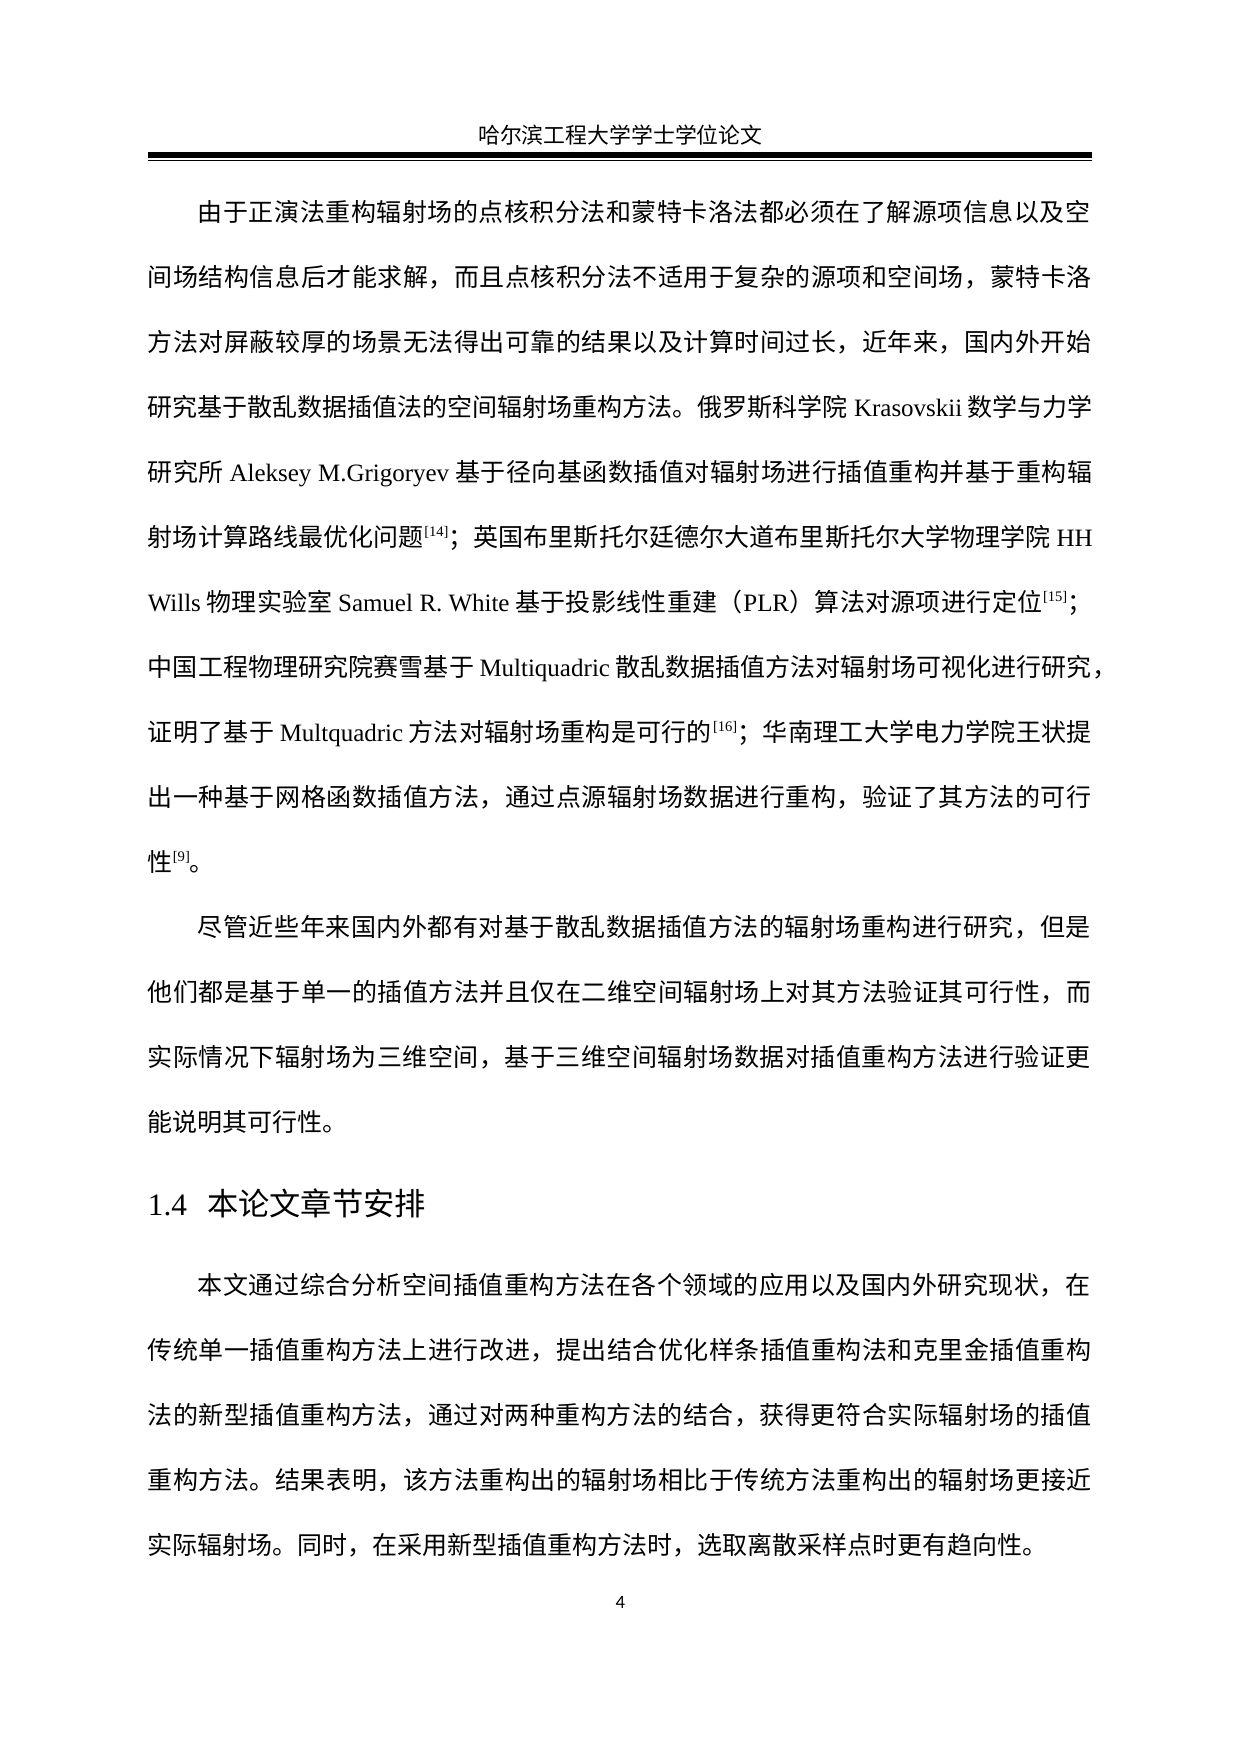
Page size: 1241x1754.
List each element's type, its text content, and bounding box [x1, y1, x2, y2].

text 由于正演法重构辐射场的点核积分法和蒙特卡洛法都必须在了解源项信息以及空间场结构信息后才能求解，而且点核积分法不适用于复杂的源项和空间场，蒙特卡洛方法对屏蔽较厚的场景无法得出可靠的结果以及计算时间过长，近年来，国内外开始研究基于散乱数据插值法的空间辐射场重构方法。俄罗斯科学院Krasovskii数学与力学研究所Aleksey M.Grigoryev基于径向基函数插值对辐射场进行插值重构并基于重构辐射场计算路线最优化问题[14]；英国布里斯托尔廷德尔大道布里斯托尔大学物理学院HH Wills物理实验室Samuel R. White基于投影线性重建（PLR）算法对源项进行定位[15]；中国工程物理研究院赛雪基于Multiquadric散乱数据插值方法对辐射场可视化进行研究，证明了基于Multquadric方法对辐射场重构是可行的[16]；华南理工大学电力学院王状提出一种基于网格函数插值方法，通过点源辐射场数据进行重构，验证了其方法的可行性[9]。 [148, 178, 1092, 893]
list 本论文章节安排 [148, 1169, 1092, 1234]
text 尽管近些年来国内外都有对基于散乱数据插值方法的辐射场重构进行研究，但是他们都是基于单一的插值方法并且仅在二维空间辐射场上对其方法验证其可行性，而实际情况下辐射场为三维空间，基于三维空间辐射场数据对插值重构方法进行验证更能说明其可行性。 [148, 893, 1092, 1153]
text 本文通过综合分析空间插值重构方法在各个领域的应用以及国内外研究现状，在传统单一插值重构方法上进行改进，提出结合优化样条插值重构法和克里金插值重构法的新型插值重构方法，通过对两种重构方法的结合，获得更符合实际辐射场的插值重构方法。结果表明，该方法重构出的辐射场相比于传统方法重构出的辐射场更接近实际辐射场。同时，在采用新型插值重构方法时，选取离散采样点时更有趋向性。 [148, 1251, 1092, 1576]
